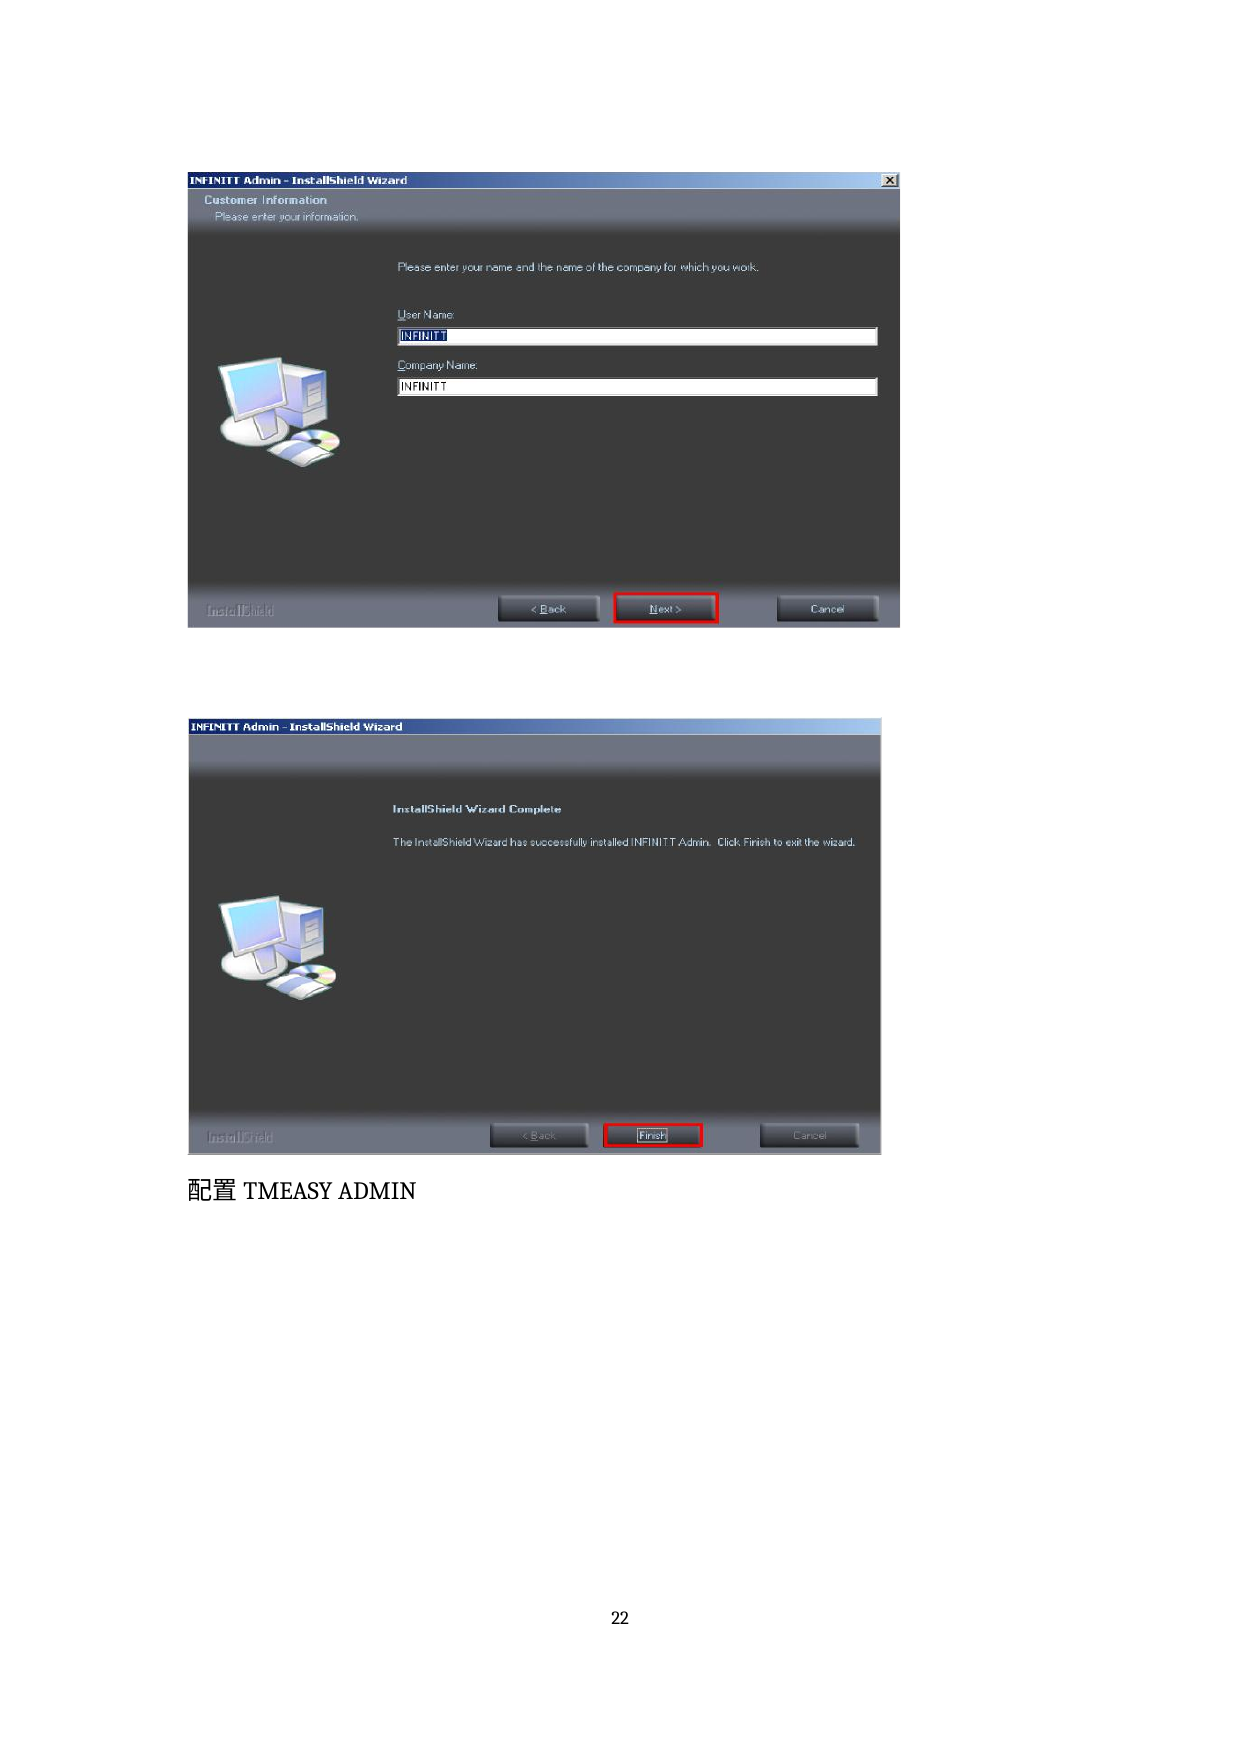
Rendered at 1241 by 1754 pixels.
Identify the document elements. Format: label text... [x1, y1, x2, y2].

picture [187, 172, 901, 628]
text 配置 TMEASY ADMIN [187, 1167, 1053, 1211]
picture [187, 717, 882, 1155]
